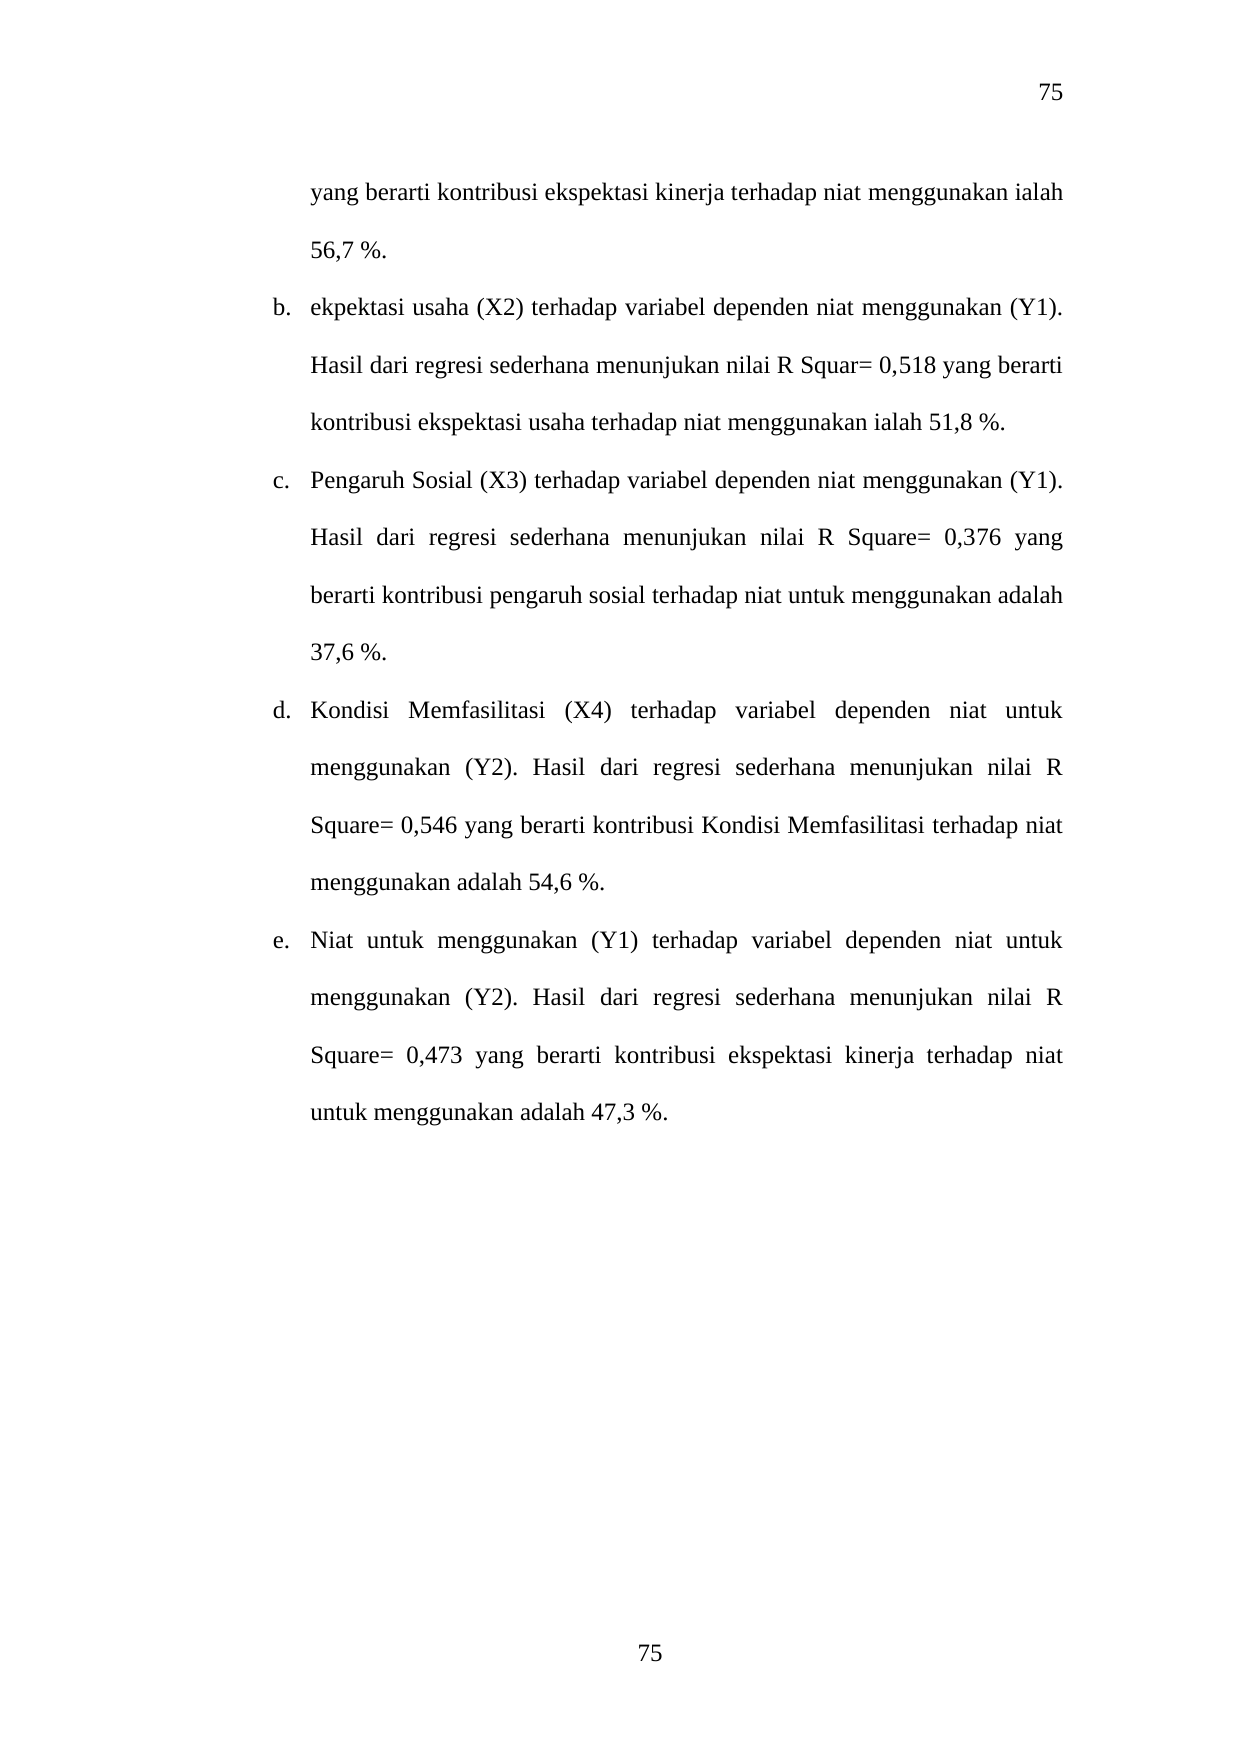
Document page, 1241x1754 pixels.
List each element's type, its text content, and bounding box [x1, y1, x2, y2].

list Kondisi Memfasilitasi (X4) terhadap variabel dependen niat untuk menggunakan (Y2). Hasil dari regresi sederhana menunjukan nilai R Square= 0,546 yang berarti kontribusi Kondisi Memfasilitasi terhadap niat menggunakan adalah 54,6 %. [273, 695, 1063, 896]
list Pengaruh Sosial (X3) terhadap variabel dependen niat menggunakan (Y1). Hasil dari regresi sederhana menunjukan nilai R Square= 0,376 yang berarti kontribusi pengaruh sosial terhadap niat untuk menggunakan adalah 37,6 %. [273, 465, 1063, 666]
list ekpektasi usaha (X2) terhadap variabel dependen niat menggunakan (Y1). Hasil dari regresi sederhana menunjukan nilai R Squar= 0,518 yang berarti kontribusi ekspektasi usaha terhadap niat menggunakan ialah 51,8 %. [273, 292, 1063, 436]
list Niat untuk menggunakan (Y1) terhadap variabel dependen niat untuk menggunakan (Y2). Hasil dari regresi sederhana menunjukan nilai R Square= 0,473 yang berarti kontribusi ekspektasi kinerja terhadap niat untuk menggunakan adalah 47,3 %. [273, 925, 1063, 1126]
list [273, 177, 1063, 263]
